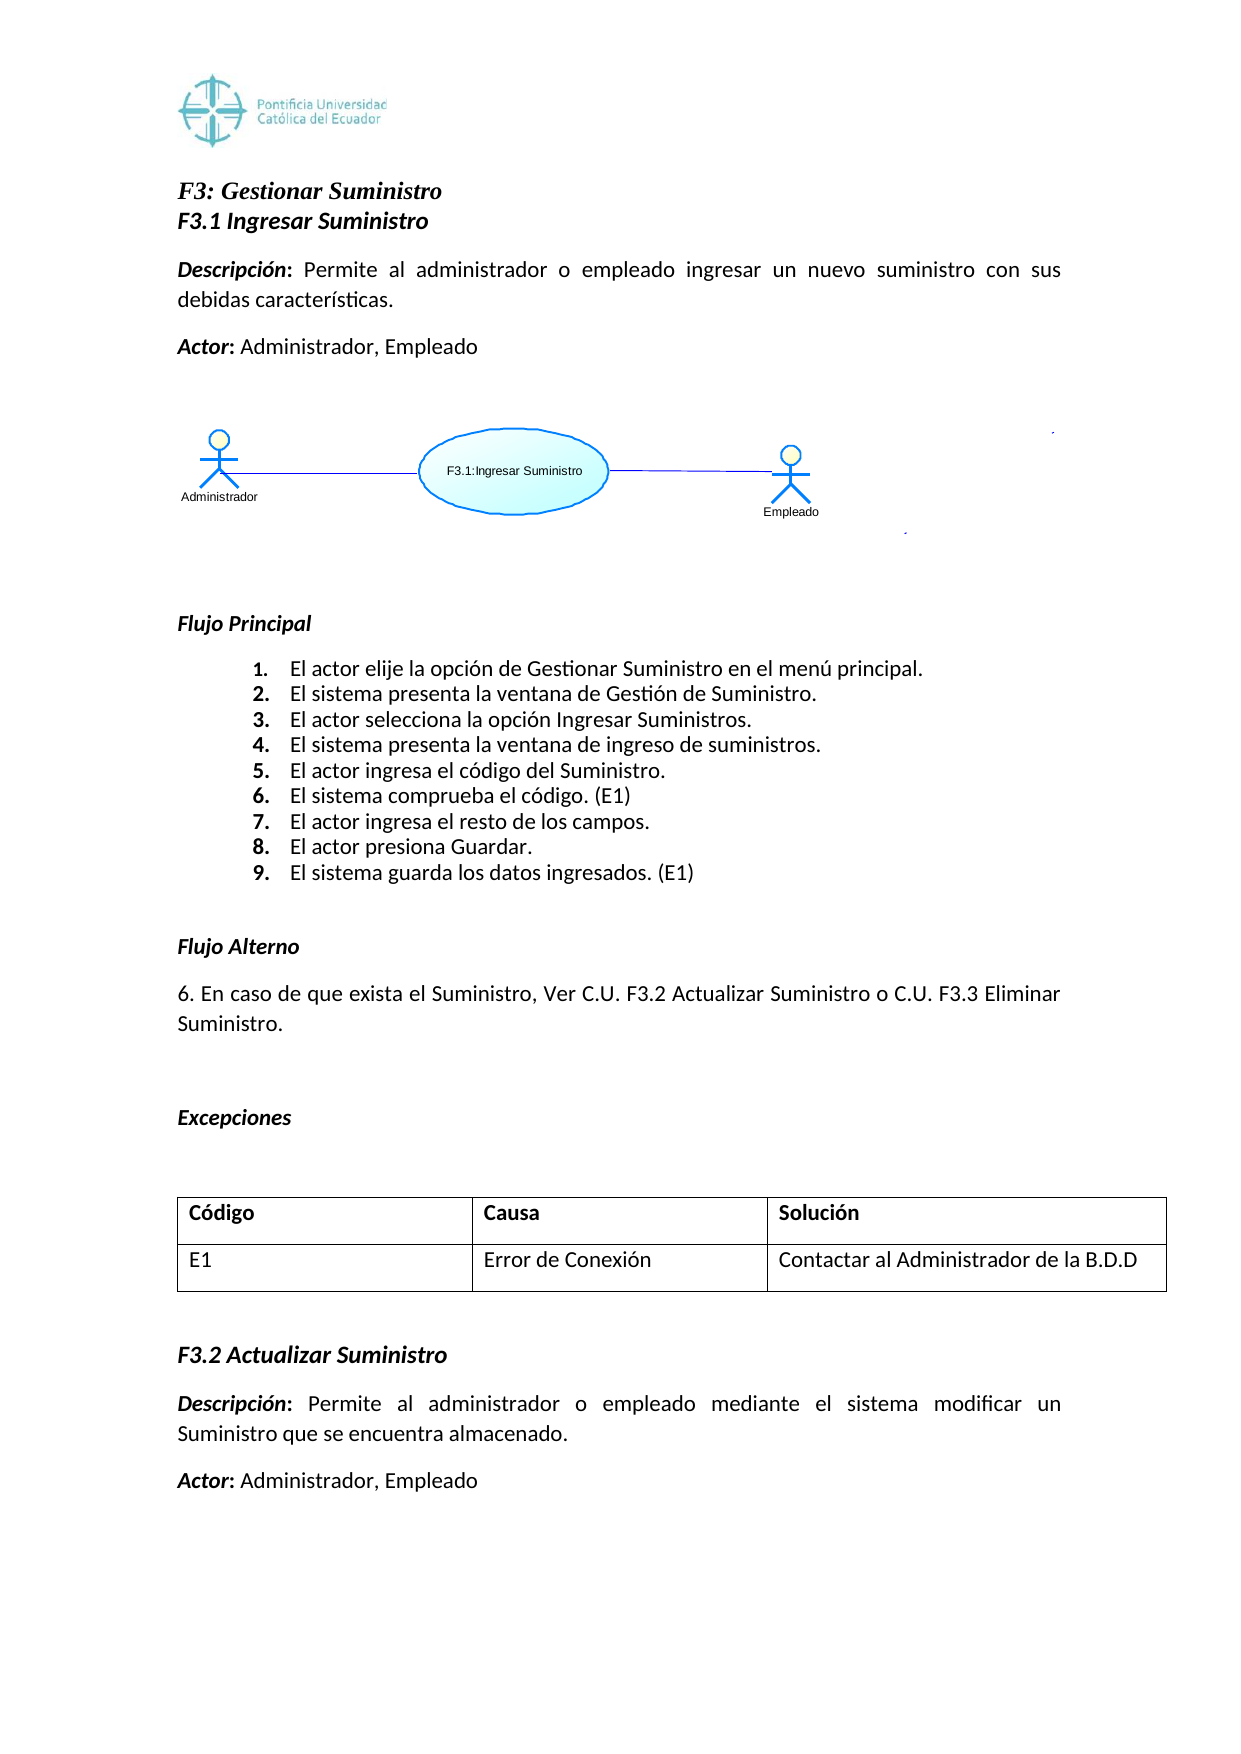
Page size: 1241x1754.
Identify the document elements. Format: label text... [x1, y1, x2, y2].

list El sistema comprueba el código. (E1) [252, 783, 1063, 809]
list El sistema presenta la ventana de ingreso de suministros. [252, 732, 1063, 758]
table_cell Contactar al Administrador de la B.D.D [768, 1245, 1166, 1291]
list El actor ingresa el código del Suministro. [252, 758, 1063, 783]
text F3.1 Ingresar Suministro [177, 205, 1063, 236]
text Descripción: Permite al administrador o empleado mediante el sistema modificar un Suministro que se encuentra almacenado. [177, 1389, 1063, 1447]
table_header Código [178, 1198, 472, 1244]
text Descripción: Permite al administrador o empleado ingresar un nuevo suministro con sus debidas características. [177, 255, 1063, 313]
text 6. En caso de que exista el Suministro, Ver C.U. F3.2 Actualizar Suministro o C.U. F3.3 Eliminar Suministro. [177, 979, 1063, 1037]
list El sistema guarda los datos ingresados. (E1) [252, 860, 1063, 885]
list El sistema presenta la ventana de Gestión de Suministro. [252, 681, 1063, 707]
table_cell Error de Conexión [473, 1245, 767, 1291]
text Flujo Principal [177, 609, 1063, 637]
text Actor: Administrador, Empleado [177, 332, 1063, 360]
text Flujo Alterno [177, 932, 1063, 960]
list El actor ingresa el resto de los campos. [252, 809, 1063, 834]
text Actor: Administrador, Empleado [177, 1466, 1063, 1494]
text F3: Gestionar Suministro [177, 176, 1063, 205]
table_header Solución [768, 1198, 1166, 1244]
text F3.2 Actualizar Suministro [177, 1339, 1063, 1370]
text Excepciones [177, 1103, 1063, 1131]
table_cell E1 [178, 1245, 472, 1291]
list El actor elije la opción de Gestionar Suministro en el menú principal. [252, 656, 1063, 681]
list El actor selecciona la opción Ingresar Suministros. [252, 707, 1063, 732]
table_header Causa [473, 1198, 767, 1244]
list El actor presiona Guardar. [252, 834, 1063, 860]
picture [177, 73, 387, 148]
